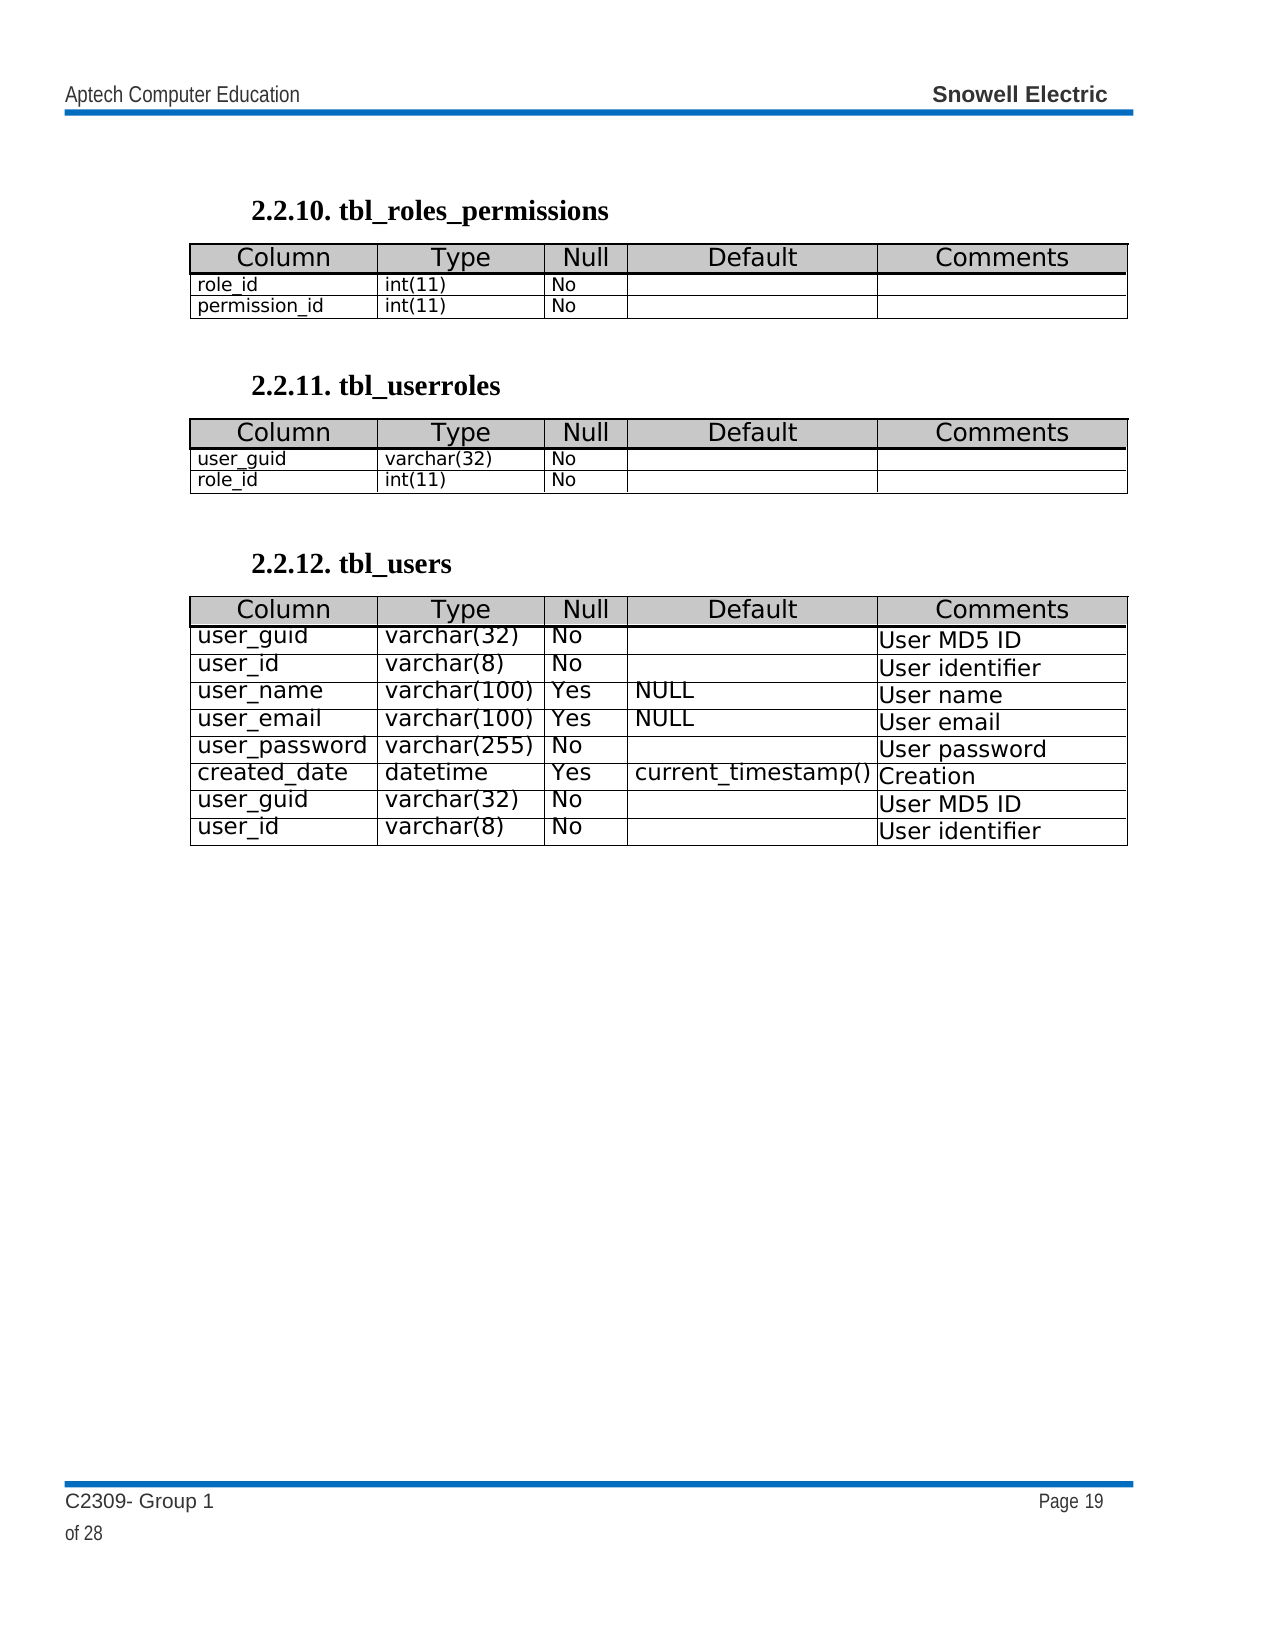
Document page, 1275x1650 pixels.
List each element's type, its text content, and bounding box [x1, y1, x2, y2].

table_cell User MD5 ID [878, 625, 1127, 654]
table_header Comments [878, 420, 1127, 447]
table_cell user_guid [191, 628, 377, 654]
table_cell [628, 819, 877, 844]
table_cell No [545, 819, 627, 844]
table_cell varchar(32) [378, 791, 544, 817]
table_header Column [191, 420, 377, 447]
table_cell [878, 470, 1127, 492]
table_cell [628, 471, 877, 492]
table_cell permission_id [191, 296, 377, 318]
list 2.2.11. tbl_userroles [251, 368, 1122, 402]
table_cell No [545, 655, 627, 681]
table_header Default [628, 597, 877, 624]
table_header Null [545, 597, 627, 624]
table_header Null [545, 245, 627, 272]
table_header Comments [878, 245, 1127, 272]
table_cell User MD5 ID [878, 790, 1127, 817]
table_cell varchar(32) [378, 450, 544, 469]
table_cell User email [878, 709, 1127, 736]
table_cell [628, 655, 877, 681]
table_cell user_password [191, 737, 377, 763]
table_cell varchar(8) [378, 819, 544, 844]
table_cell varchar(100) [378, 683, 544, 709]
table_cell user_guid [191, 791, 377, 817]
table_cell varchar(32) [378, 628, 544, 654]
table_cell user_guid [191, 450, 377, 469]
table_header Column [191, 245, 377, 272]
table_header Type [378, 420, 544, 447]
table_cell No [545, 450, 627, 469]
table_cell int(11) [378, 471, 544, 492]
table_header Default [628, 420, 877, 447]
table_cell No [545, 628, 627, 654]
table_cell role_id [191, 275, 377, 295]
table_cell [628, 737, 877, 763]
table_header Comments [878, 597, 1127, 624]
table_header Null [545, 420, 627, 447]
table_cell varchar(8) [378, 655, 544, 681]
table_cell created_date [191, 764, 377, 790]
table_cell No [545, 296, 627, 318]
table_cell [628, 791, 877, 817]
table_cell User identifier [878, 654, 1127, 681]
table_cell varchar(100) [378, 710, 544, 736]
table_cell Creation [878, 763, 1127, 790]
table_cell Yes [545, 764, 627, 790]
table_header Type [378, 245, 544, 272]
table_cell user_name [191, 683, 377, 709]
table_cell NULL [628, 683, 877, 709]
table_cell [878, 272, 1127, 295]
table_header Column [191, 597, 377, 624]
table_cell No [545, 737, 627, 763]
table_cell No [545, 791, 627, 817]
table_cell User password [878, 736, 1127, 763]
table_cell Yes [545, 710, 627, 736]
table_cell varchar(255) [378, 737, 544, 763]
table_cell current_timestamp() [628, 764, 877, 790]
table_cell User identifier [878, 818, 1127, 844]
table_header Type [378, 597, 544, 624]
table_cell User name [878, 681, 1127, 709]
table_cell [878, 295, 1127, 318]
table_cell [628, 296, 877, 318]
table_cell No [545, 275, 627, 295]
table_cell role_id [191, 471, 377, 492]
table_cell datetime [378, 764, 544, 790]
list 2.2.10. tbl_roles_permissions [251, 193, 1122, 227]
table_cell [628, 628, 877, 654]
table_cell [628, 450, 877, 469]
table_cell user_email [191, 710, 377, 736]
table_cell int(11) [378, 275, 544, 295]
subtitle 2.2.12. tbl_users [251, 546, 1122, 579]
table_cell NULL [628, 710, 877, 736]
table_cell int(11) [378, 296, 544, 318]
table_cell [878, 447, 1127, 469]
table_cell user_id [191, 819, 377, 844]
table_cell No [545, 471, 627, 492]
table_header Default [628, 245, 877, 272]
table_cell Yes [545, 683, 627, 709]
table_cell [628, 275, 877, 295]
table_cell user_id [191, 655, 377, 681]
